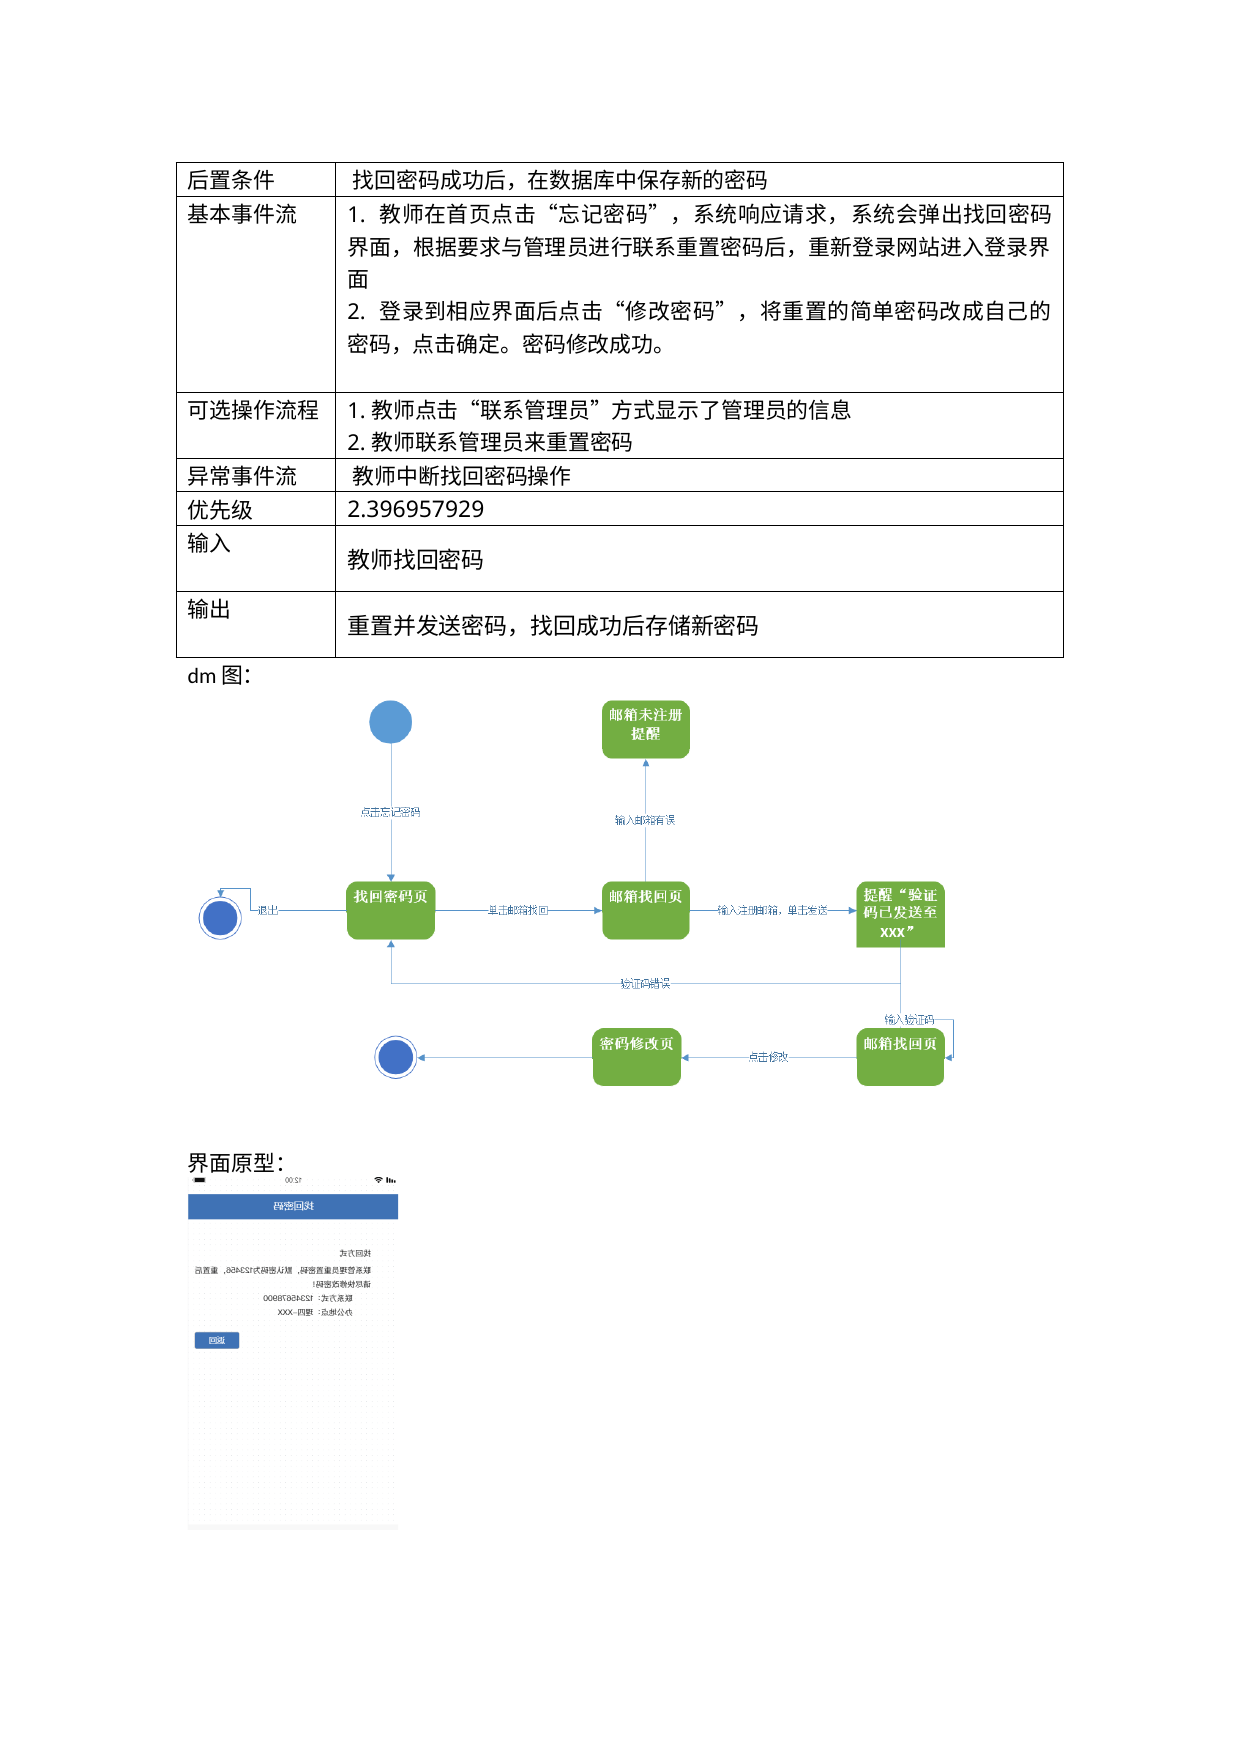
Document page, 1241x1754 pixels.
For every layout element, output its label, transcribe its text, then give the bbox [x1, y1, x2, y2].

table_cell 重置并发送密码，找回成功后存储新密码 [336, 592, 1063, 657]
picture [187, 690, 1053, 1126]
table_cell 2.396957929 [336, 492, 1063, 525]
text dm图： [187, 658, 1053, 690]
text 界面原型： [187, 1145, 1053, 1178]
picture [187, 1177, 399, 1530]
table_cell 教师找回密码 [336, 526, 1063, 591]
table_cell 异常事件流 [177, 459, 335, 491]
table_cell 教师在首页点击“忘记密码”，系统响应请求，系统会弹出找回密码界面，根据要求与管理员进行联系重置密码后，重新登录网站进入登录界面 登录到相应界面后点击“修改密码”，将重置的简单密码改成自己的密码，点击确定。密码修改成功。 [336, 197, 1063, 392]
table_cell 输出 [177, 592, 335, 657]
table_cell 可选操作流程 [177, 393, 335, 458]
table_cell 后置条件 [177, 163, 335, 196]
table_cell 基本事件流 [177, 197, 335, 392]
table_cell 优先级 [177, 492, 335, 525]
table_cell 1. 教师点击“联系管理员”方式显示了管理员的信息 2. 教师联系管理员来重置密码 [336, 393, 1063, 458]
table_cell 找回密码成功后，在数据库中保存新的密码 [336, 163, 1063, 196]
table_cell 教师中断找回密码操作 [336, 459, 1063, 491]
table_cell 输入 [177, 526, 335, 591]
